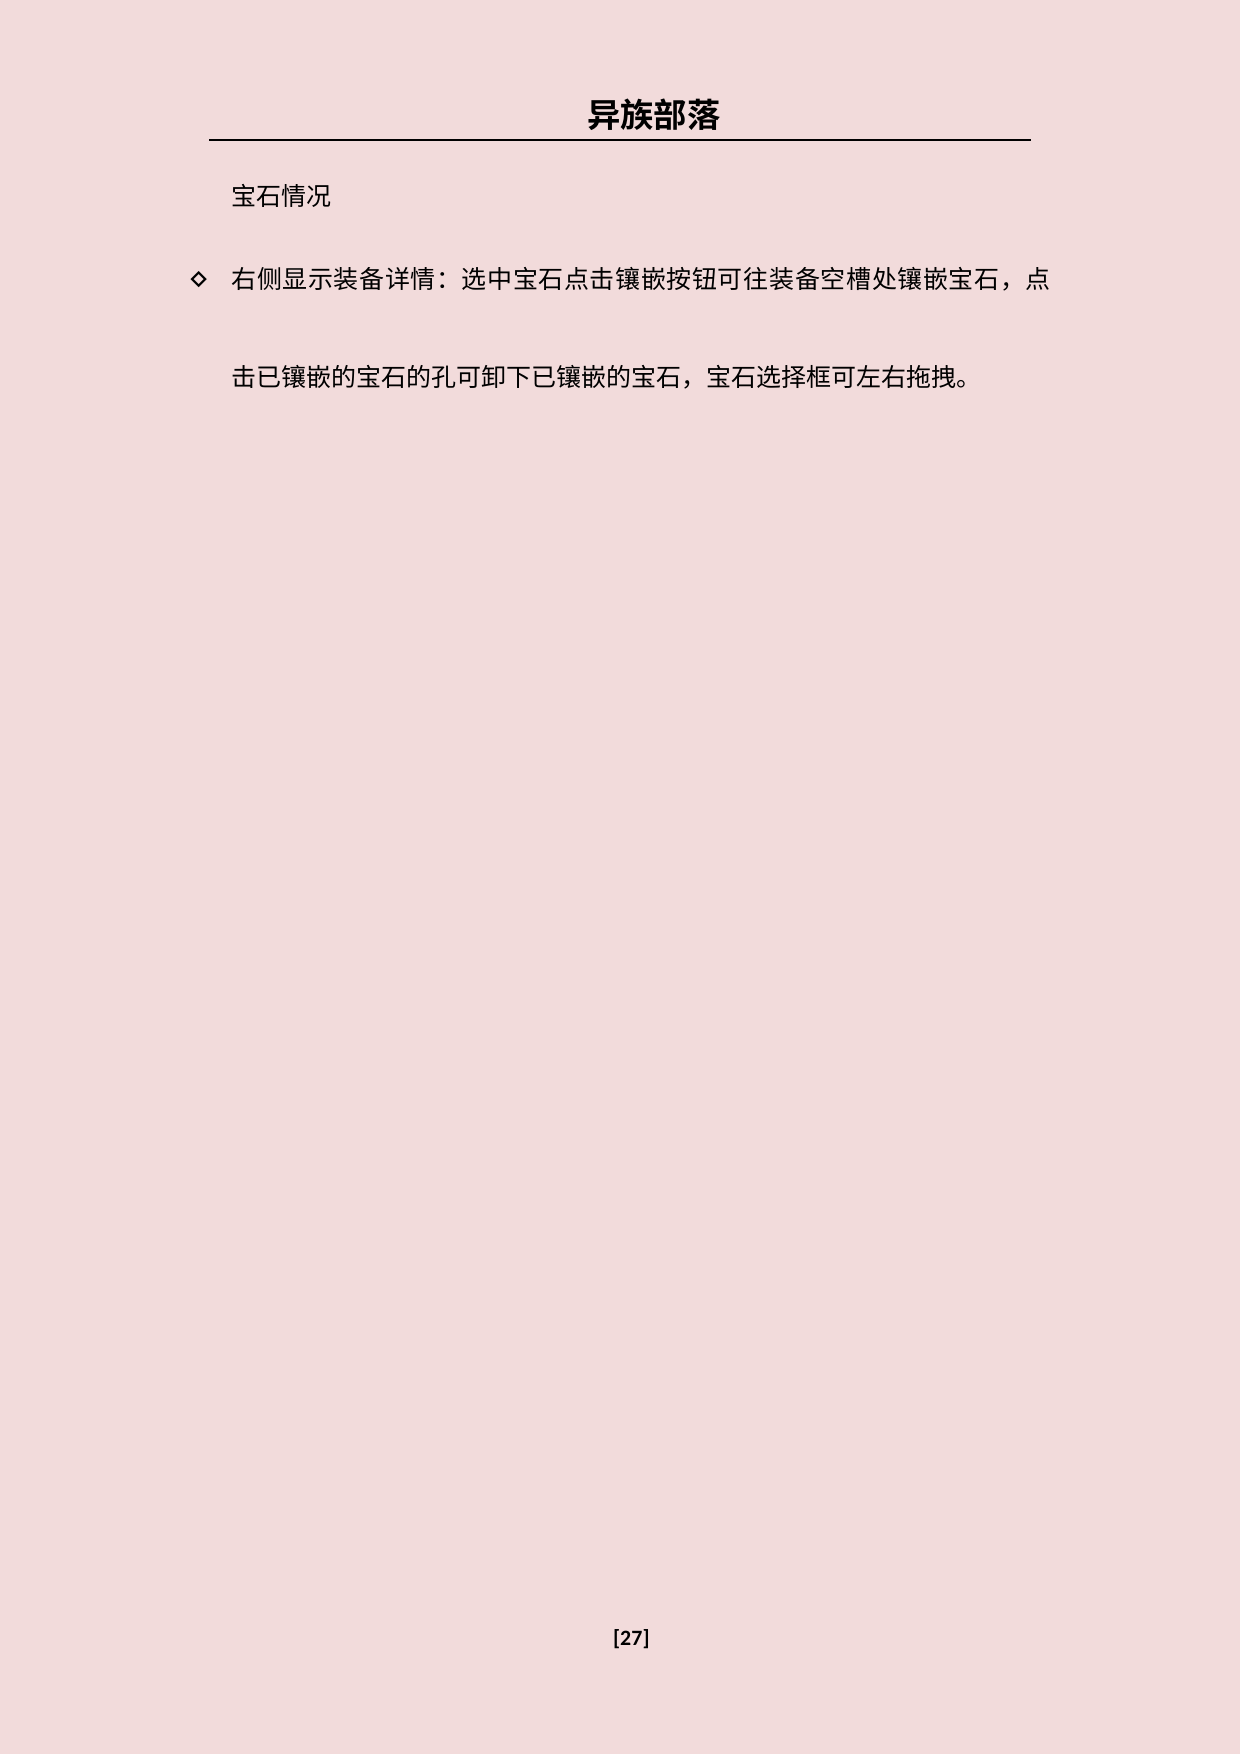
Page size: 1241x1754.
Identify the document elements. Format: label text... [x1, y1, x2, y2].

text 右侧显示装备详情：选中宝石点击镶嵌按钮可往装备空槽处镶嵌宝石，点击已镶嵌的宝石的孔可卸下已镶嵌的宝石，宝石选择框可左右拖拽。 [187, 245, 1053, 408]
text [187, 162, 1053, 227]
